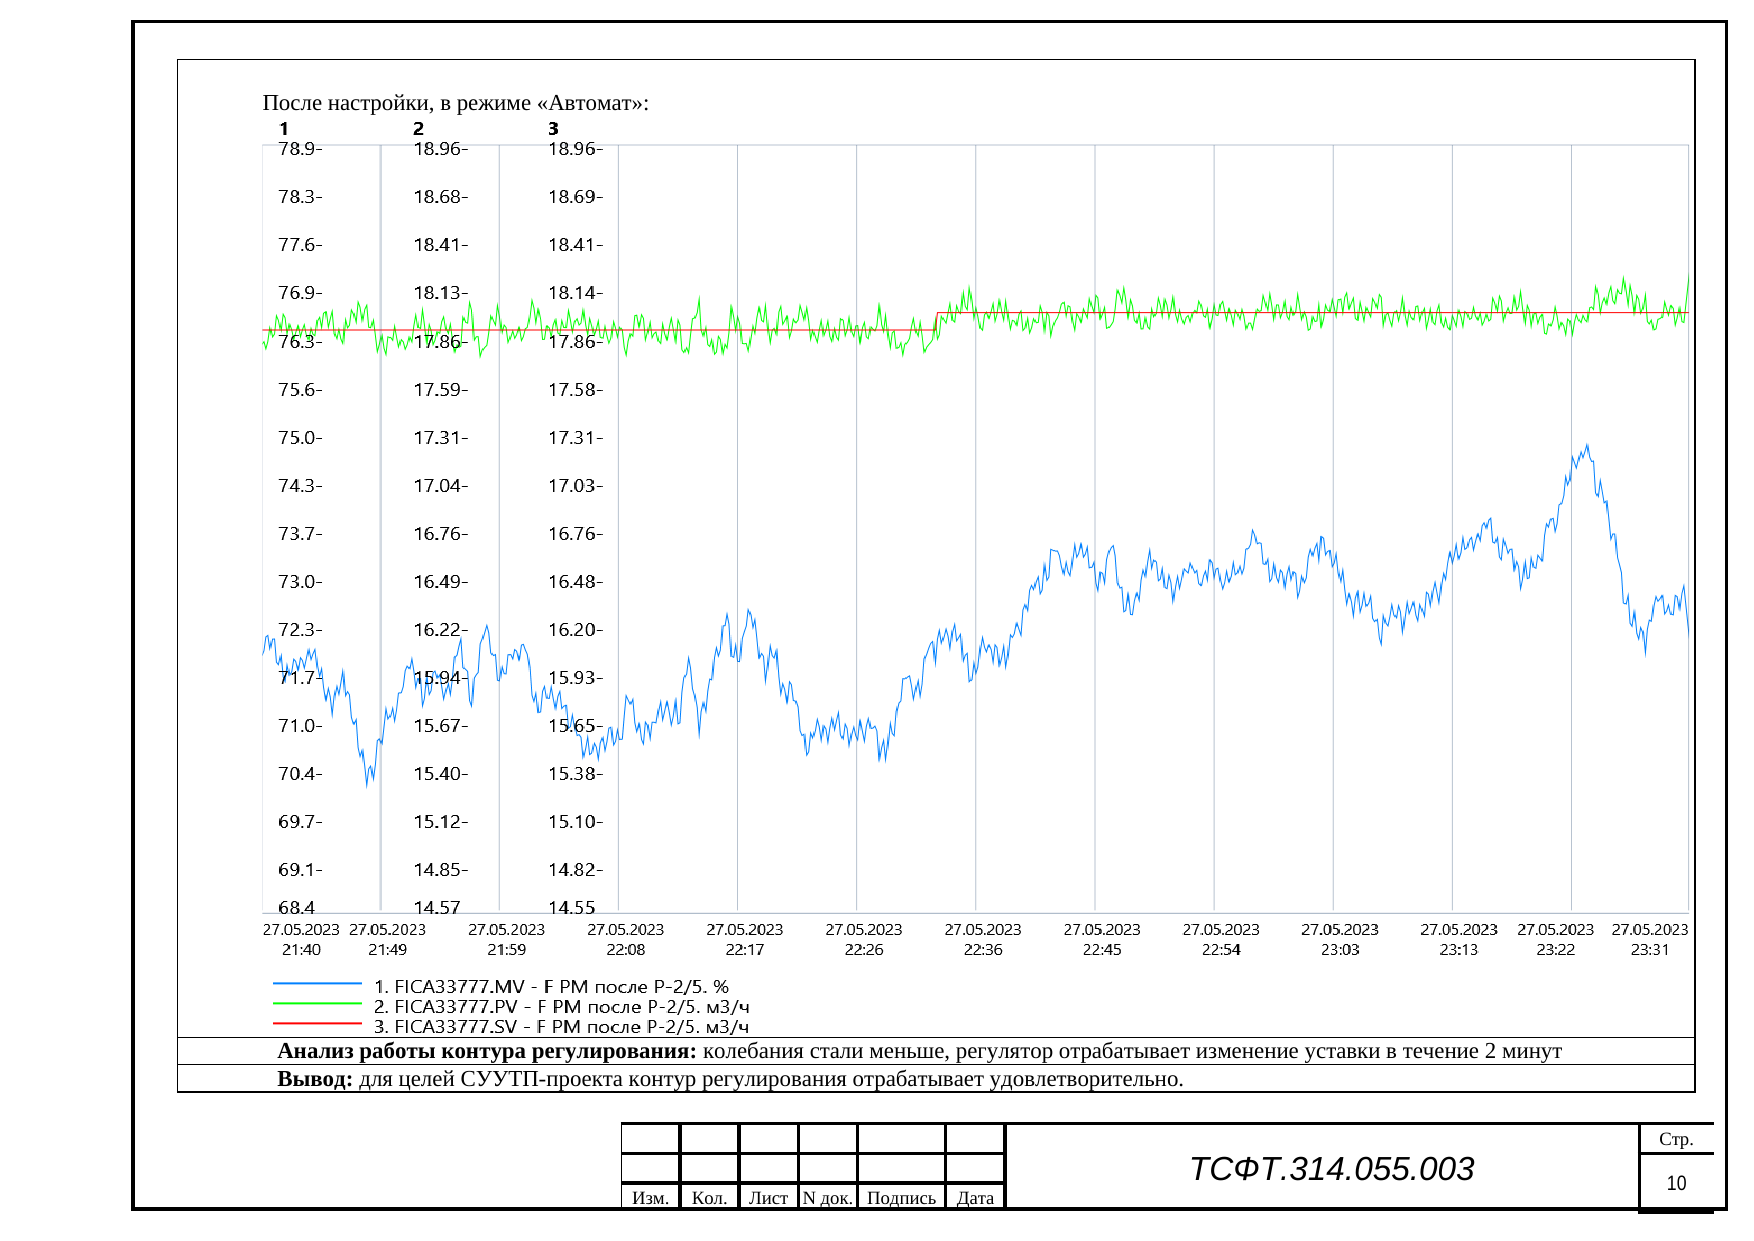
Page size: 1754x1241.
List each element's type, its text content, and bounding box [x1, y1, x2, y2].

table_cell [178, 60, 1694, 1037]
picture [262, 115, 1690, 1037]
table_cell Анализ работы контура регулирования: колебания стали меньше, регулятор отрабатывает изменение уставки в течение 2 минут [178, 1038, 1694, 1064]
table_cell Вывод: для целей СУУТП-проекта контур регулирования отрабатывает удовлетворительно. [178, 1065, 1694, 1091]
